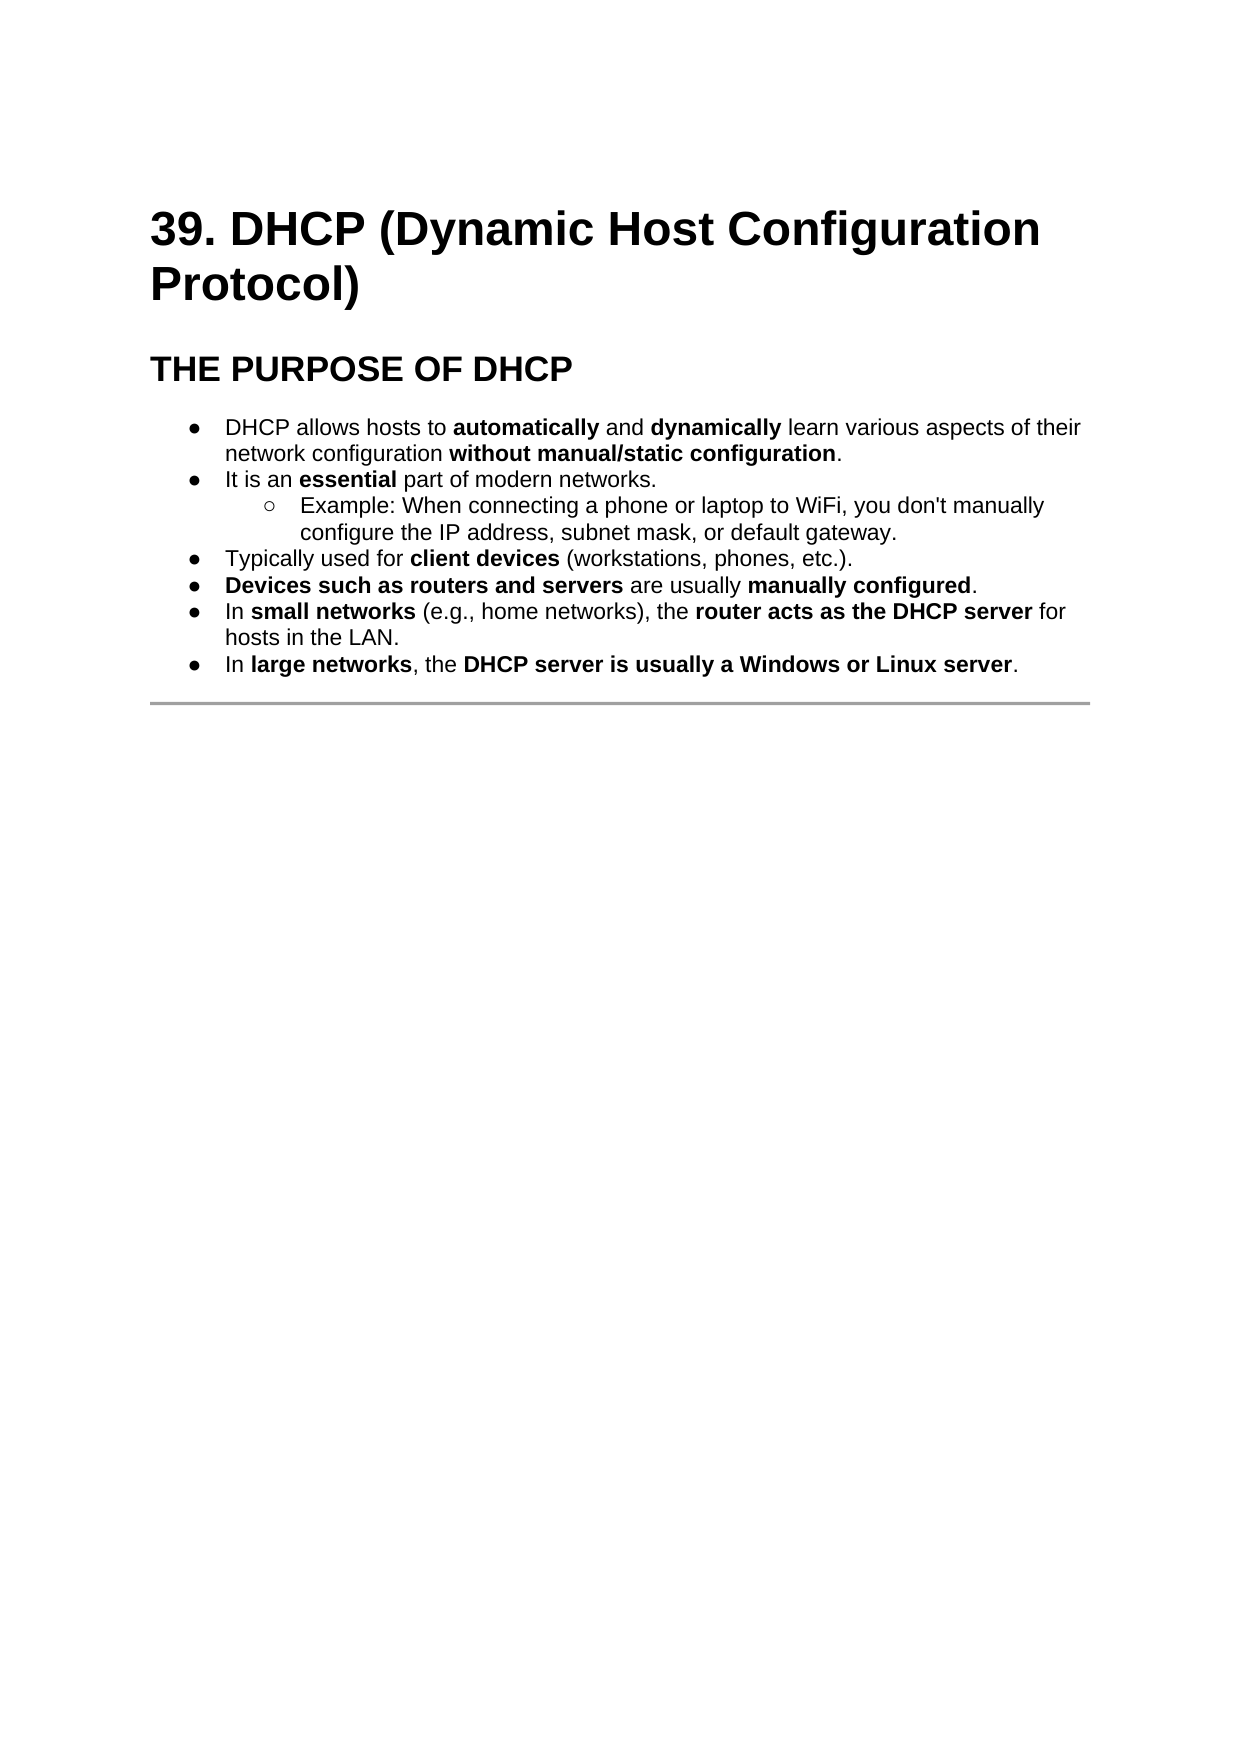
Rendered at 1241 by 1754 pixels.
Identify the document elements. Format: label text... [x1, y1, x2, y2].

subtitle 39. DHCP (Dynamic Host Configuration Protocol) [150, 200, 1090, 310]
subtitle THE PURPOSE OF DHCP [150, 348, 1090, 388]
list DHCP allows hosts to automatically and dynamically learn various aspects of their network configuration without manual/static configuration. [187, 413, 1090, 466]
list Example: When connecting a phone or laptop to WiFi, you don't manually configure the IP address, subnet mask, or default gateway. [262, 492, 1090, 545]
list Typically used for client devices (workstations, phones, etc.). [187, 545, 1090, 572]
list In large networks, the DHCP server is usually a Windows or Linux server. [187, 651, 1090, 677]
list In small networks (e.g., home networks), the router acts as the DHCP server for hosts in the LAN. [187, 598, 1090, 651]
list It is an essential part of modern networks. [187, 466, 1090, 492]
list Devices such as routers and servers are usually manually configured. [187, 572, 1090, 598]
